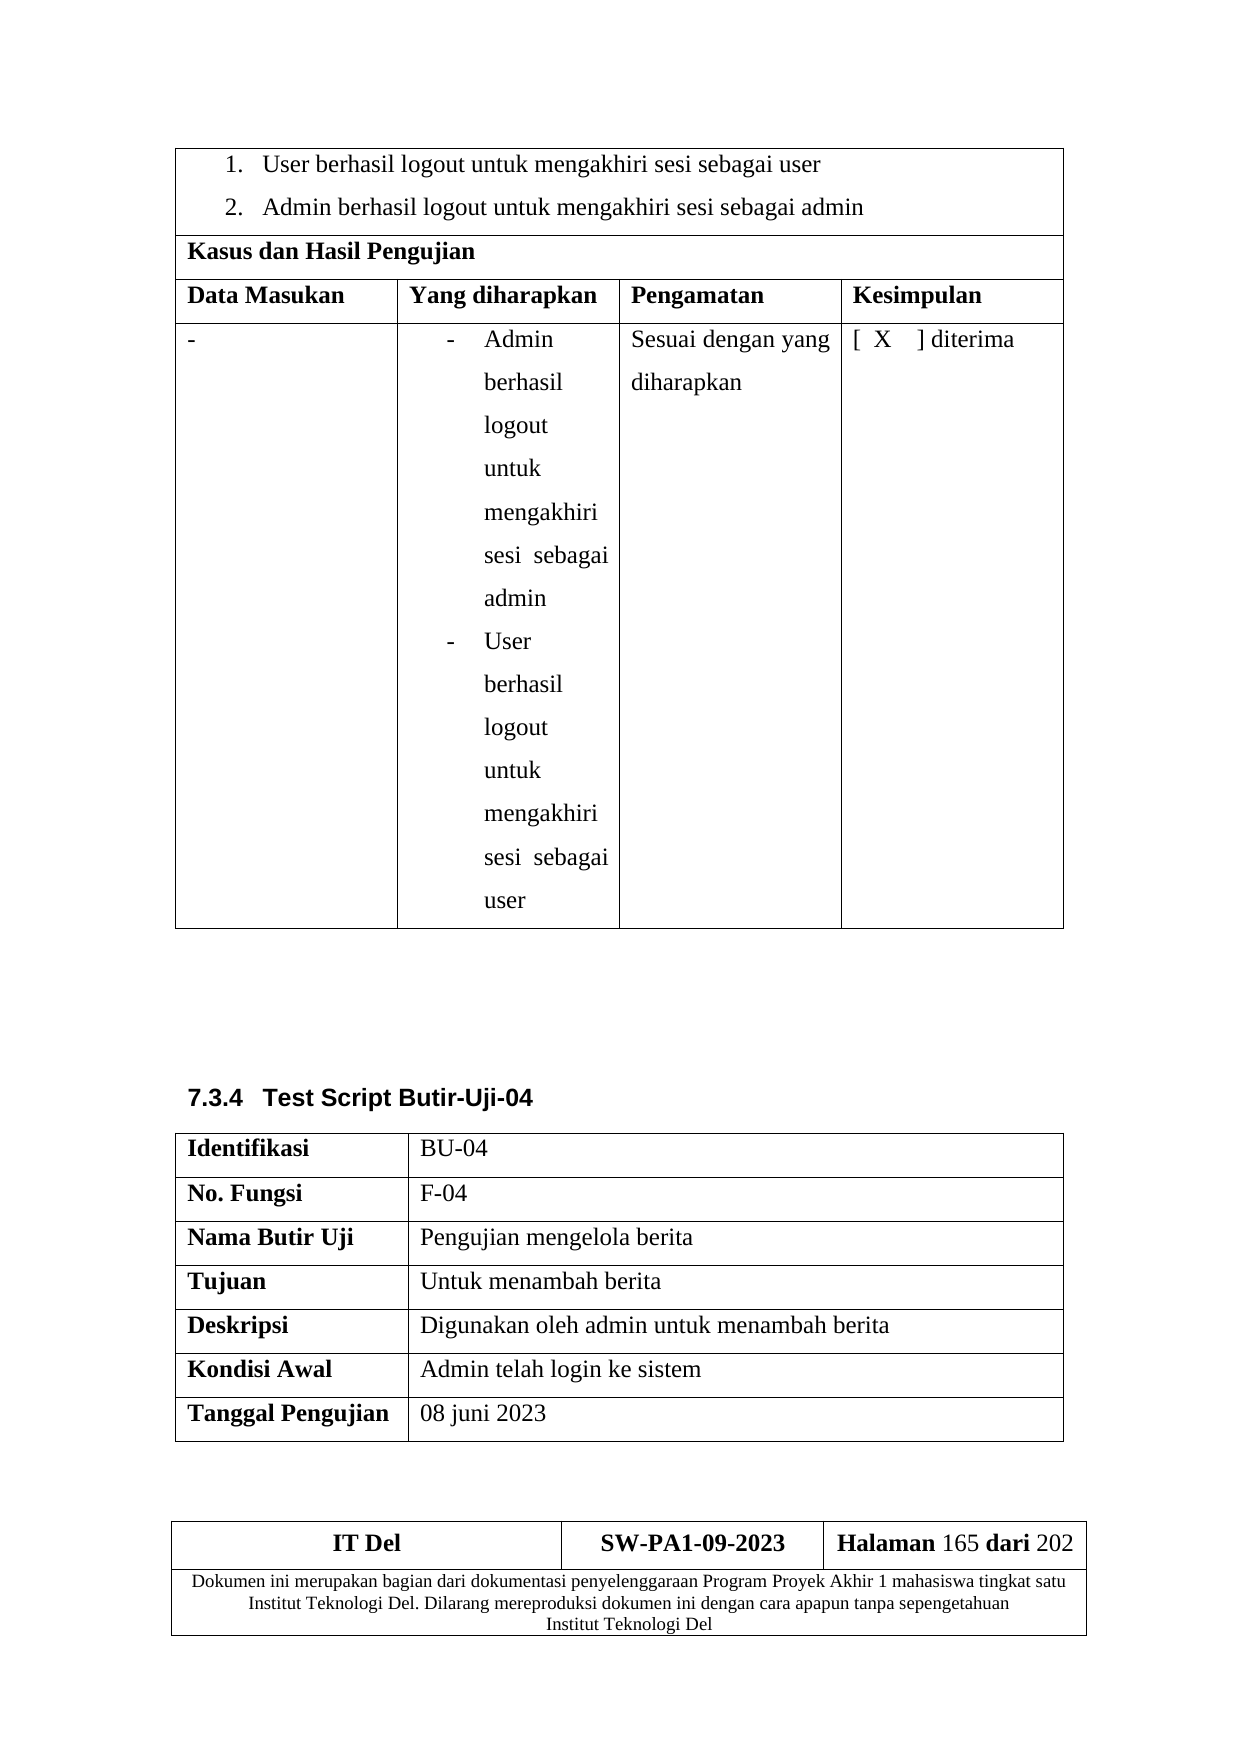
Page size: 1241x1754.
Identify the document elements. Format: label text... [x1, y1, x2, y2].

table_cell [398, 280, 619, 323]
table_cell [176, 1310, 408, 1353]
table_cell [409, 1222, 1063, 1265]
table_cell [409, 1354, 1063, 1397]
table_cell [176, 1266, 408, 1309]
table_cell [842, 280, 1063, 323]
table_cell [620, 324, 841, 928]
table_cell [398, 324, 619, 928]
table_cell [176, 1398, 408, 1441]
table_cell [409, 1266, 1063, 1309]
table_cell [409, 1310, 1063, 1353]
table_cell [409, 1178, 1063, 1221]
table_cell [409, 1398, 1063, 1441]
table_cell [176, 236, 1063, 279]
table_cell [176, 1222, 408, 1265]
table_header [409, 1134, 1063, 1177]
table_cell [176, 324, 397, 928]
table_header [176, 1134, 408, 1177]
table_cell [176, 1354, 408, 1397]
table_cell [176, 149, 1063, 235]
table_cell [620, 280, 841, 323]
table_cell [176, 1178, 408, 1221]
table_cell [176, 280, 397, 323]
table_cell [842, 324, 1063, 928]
subtitle Test Script Butir-Uji-04 [187, 1083, 1092, 1112]
